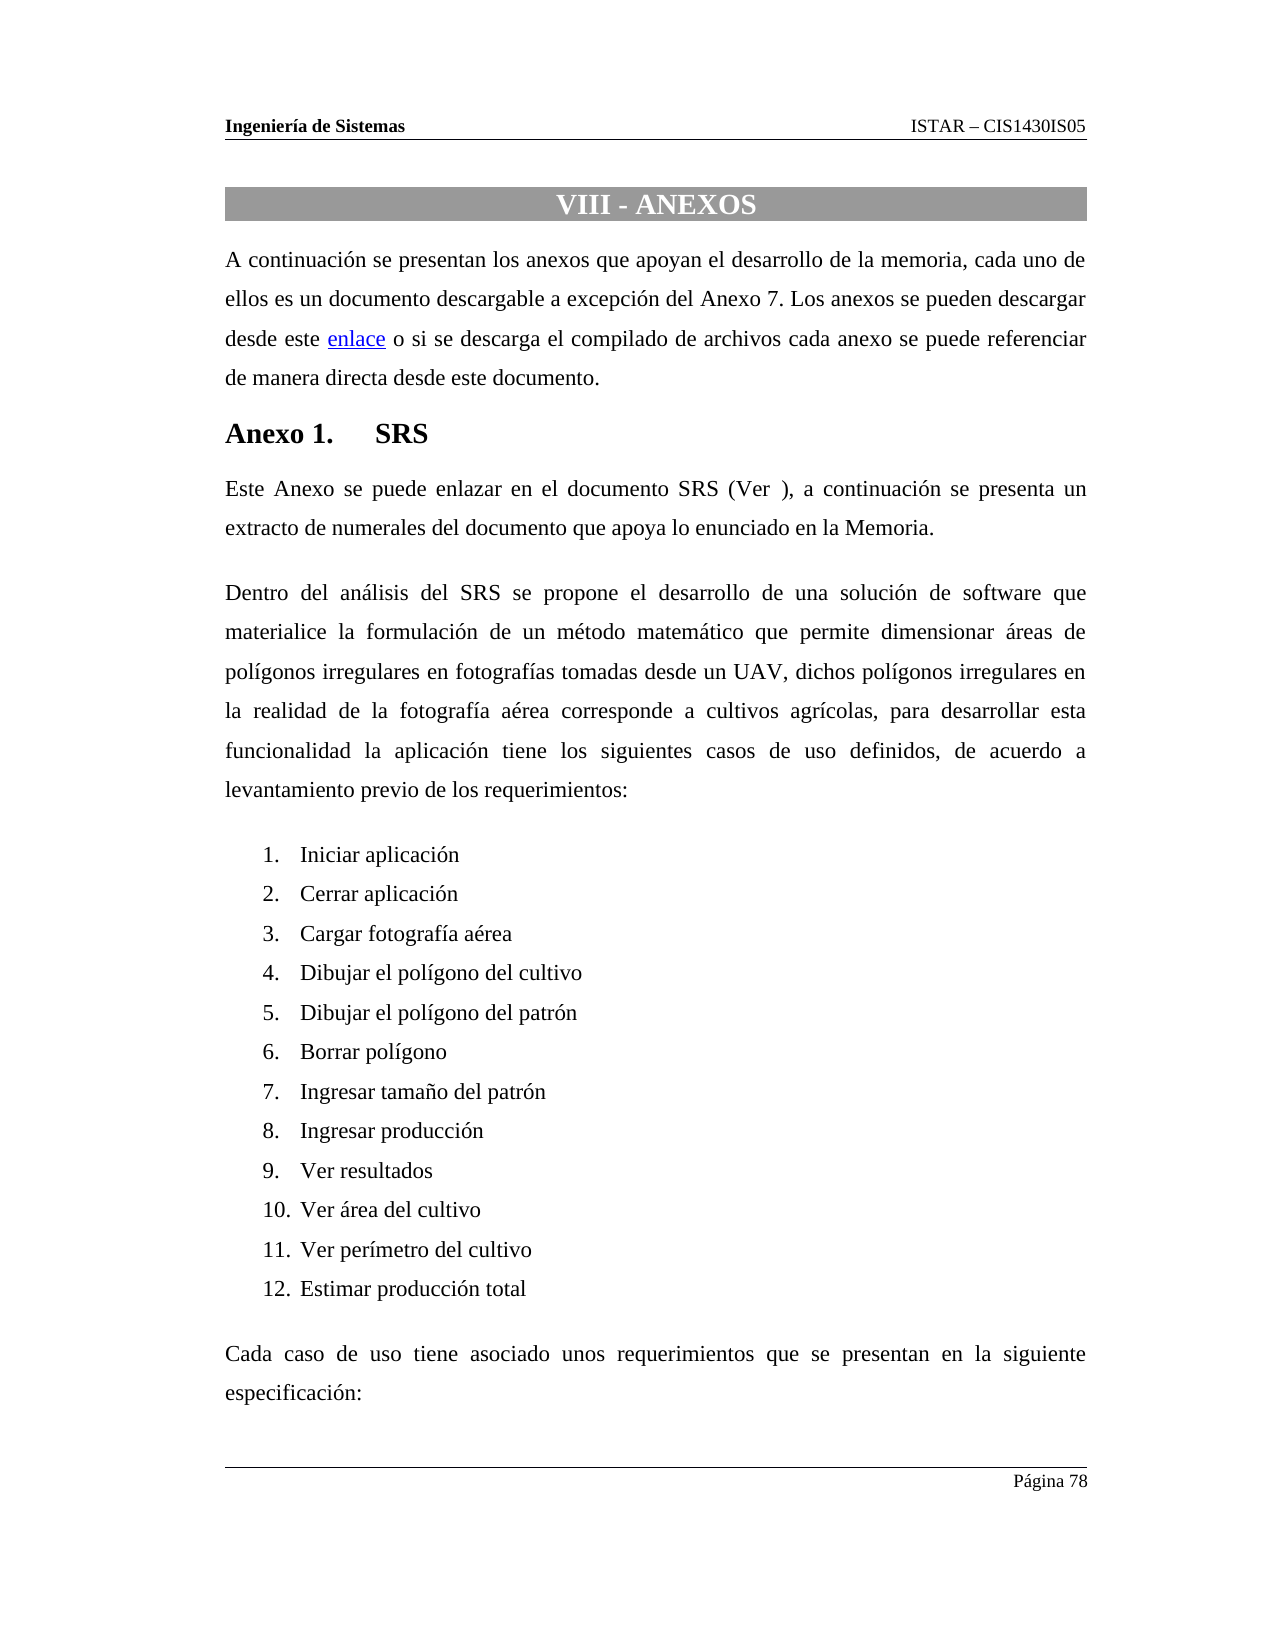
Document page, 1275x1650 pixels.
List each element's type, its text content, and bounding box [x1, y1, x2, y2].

list Ver área del cultivo [262, 1196, 1087, 1222]
list Ver perímetro del cultivo [262, 1236, 1087, 1262]
subtitle VIII - ANEXOS [225, 187, 1087, 221]
list Ingresar producción [262, 1117, 1087, 1143]
list Dibujar el polígono del patrón [262, 999, 1087, 1025]
list Borrar polígono [262, 1038, 1087, 1064]
list Dibujar el polígono del cultivo [262, 959, 1087, 986]
text Cada caso de uso tiene asociado unos requerimientos que se presentan en la siguiente especificación: [225, 1339, 1087, 1405]
text Este Anexo se puede enlazar en el documento SRS (Ver Documento SRS), a continuación se presenta un extracto de numerales del documento que apoya lo enunciado en la Memoria. [225, 475, 1087, 541]
list Estimar producción total [262, 1275, 1087, 1301]
text A continuación se presentan los anexos que apoyan el desarrollo de la memoria, cada uno de ellos es un documento descargable a excepción del Anexo 7. Los anexos se pueden descargar desde este enlace o si se descarga el compilado de archivos cada anexo se puede referenciar de manera directa desde este documento. [225, 246, 1087, 391]
list Cargar fotografía aérea [262, 920, 1087, 946]
list Ingresar tamaño del patrón [262, 1078, 1087, 1104]
list Ver resultados [262, 1157, 1087, 1183]
text Dentro del análisis del SRS se propone el desarrollo de una solución de software que materialice la formulación de un método matemático que permite dimensionar áreas de polígonos irregulares en fotografías tomadas desde un UAV, dichos polígonos irregulares en la realidad de la fotografía aérea corresponde a cultivos agrícolas, para desarrollar esta funcionalidad la aplicación tiene los siguientes casos de uso definidos, de acuerdo a levantamiento previo de los requerimientos: [225, 579, 1087, 803]
list Iniciar aplicación [262, 841, 1087, 867]
subtitle SRS [225, 416, 1087, 450]
list Cerrar aplicación [262, 880, 1087, 907]
